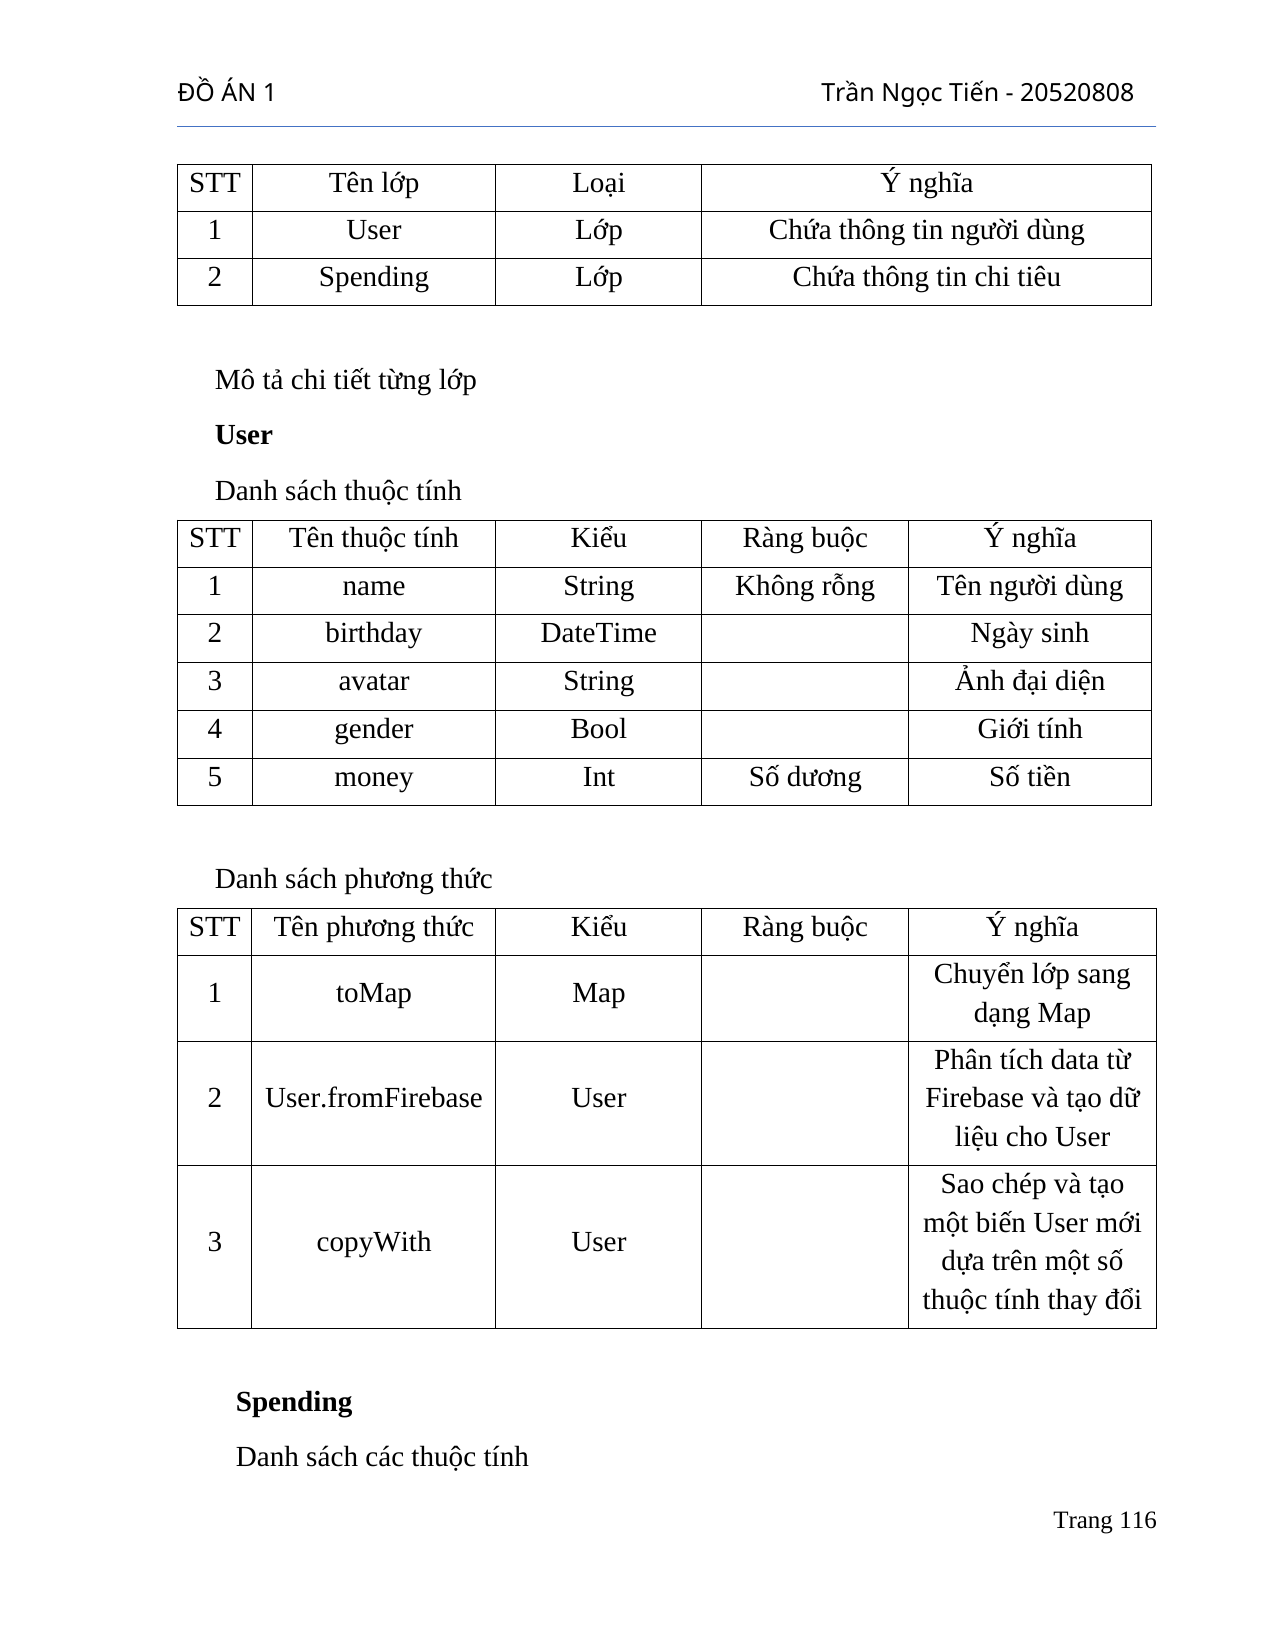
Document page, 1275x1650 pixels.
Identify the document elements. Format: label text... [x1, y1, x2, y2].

text User [177, 417, 1156, 451]
table_cell 2 [178, 259, 252, 305]
text Danh sách thuộc tính [214, 473, 1156, 506]
table_cell Int [496, 759, 701, 805]
table_cell Spending [253, 259, 495, 305]
table_cell 3 [178, 663, 252, 710]
table_cell [702, 615, 908, 662]
table_header Ý nghĩa [909, 909, 1156, 955]
table_cell [702, 711, 908, 758]
table_header Kiểu [496, 909, 701, 955]
table_cell 1 [178, 212, 252, 258]
table_cell 5 [178, 759, 252, 805]
table_cell [702, 1166, 908, 1328]
table_cell [702, 663, 908, 710]
table_cell User.fromFirebase [252, 1042, 495, 1165]
table_cell 3 [178, 1166, 251, 1328]
table_cell 4 [178, 711, 252, 758]
table_header Ràng buộc [702, 909, 908, 955]
table_cell User [496, 1166, 701, 1328]
table_cell Số tiền [909, 759, 1151, 805]
table_header Loại [496, 165, 701, 211]
table_header Ràng buộc [702, 521, 908, 567]
table_cell [702, 956, 908, 1041]
table_header Tên lớp [253, 165, 495, 211]
table_cell Không rỗng [702, 568, 908, 614]
table_cell 2 [178, 615, 252, 662]
table_cell copyWith [252, 1166, 495, 1328]
text Danh sách các thuộc tính [214, 1439, 1156, 1473]
table_cell String [496, 568, 701, 614]
table_header Tên thuộc tính [253, 521, 495, 567]
table_cell toMap [252, 956, 495, 1041]
table_cell Sao chép và tạo một biến User mới dựa trên một số thuộc tính thay đổi [909, 1166, 1156, 1328]
table_header Ý nghĩa [702, 165, 1151, 211]
table_cell 2 [178, 1042, 251, 1165]
table_cell Ảnh đại diện [909, 663, 1151, 710]
table_cell money [253, 759, 495, 805]
table_cell Map [496, 956, 701, 1041]
table_cell User [253, 212, 495, 258]
text Spending [214, 1384, 1156, 1418]
table_cell 1 [178, 956, 251, 1041]
table_cell DateTime [496, 615, 701, 662]
text Danh sách phương thức [214, 861, 1156, 894]
table_cell Ngày sinh [909, 615, 1151, 662]
table_cell gender [253, 711, 495, 758]
table_header STT [178, 521, 252, 567]
table_cell Bool [496, 711, 701, 758]
table_header STT [178, 909, 251, 955]
table_cell Chuyển lớp sang dạng Map [909, 956, 1156, 1041]
table_cell avatar [253, 663, 495, 710]
table_cell [702, 1042, 908, 1165]
table_cell name [253, 568, 495, 614]
table_header Kiểu [496, 521, 701, 567]
table_header Tên phương thức [252, 909, 495, 955]
table_cell User [496, 1042, 701, 1165]
table_cell Phân tích data từ Firebase và tạo dữ liệu cho User [909, 1042, 1156, 1165]
table_cell birthday [253, 615, 495, 662]
table_cell Lớp [496, 259, 701, 305]
table_cell Lớp [496, 212, 701, 258]
table_cell 1 [178, 568, 252, 614]
table_cell Giới tính [909, 711, 1151, 758]
table_header STT [178, 165, 252, 211]
table_cell Tên người dùng [909, 568, 1151, 614]
table_cell Số dương [702, 759, 908, 805]
text Mô tả chi tiết từng lớp [214, 362, 1156, 396]
table_cell String [496, 663, 701, 710]
table_cell Chứa thông tin chi tiêu [702, 259, 1151, 305]
table_header Ý nghĩa [909, 521, 1151, 567]
table_cell Chứa thông tin người dùng [702, 212, 1151, 258]
